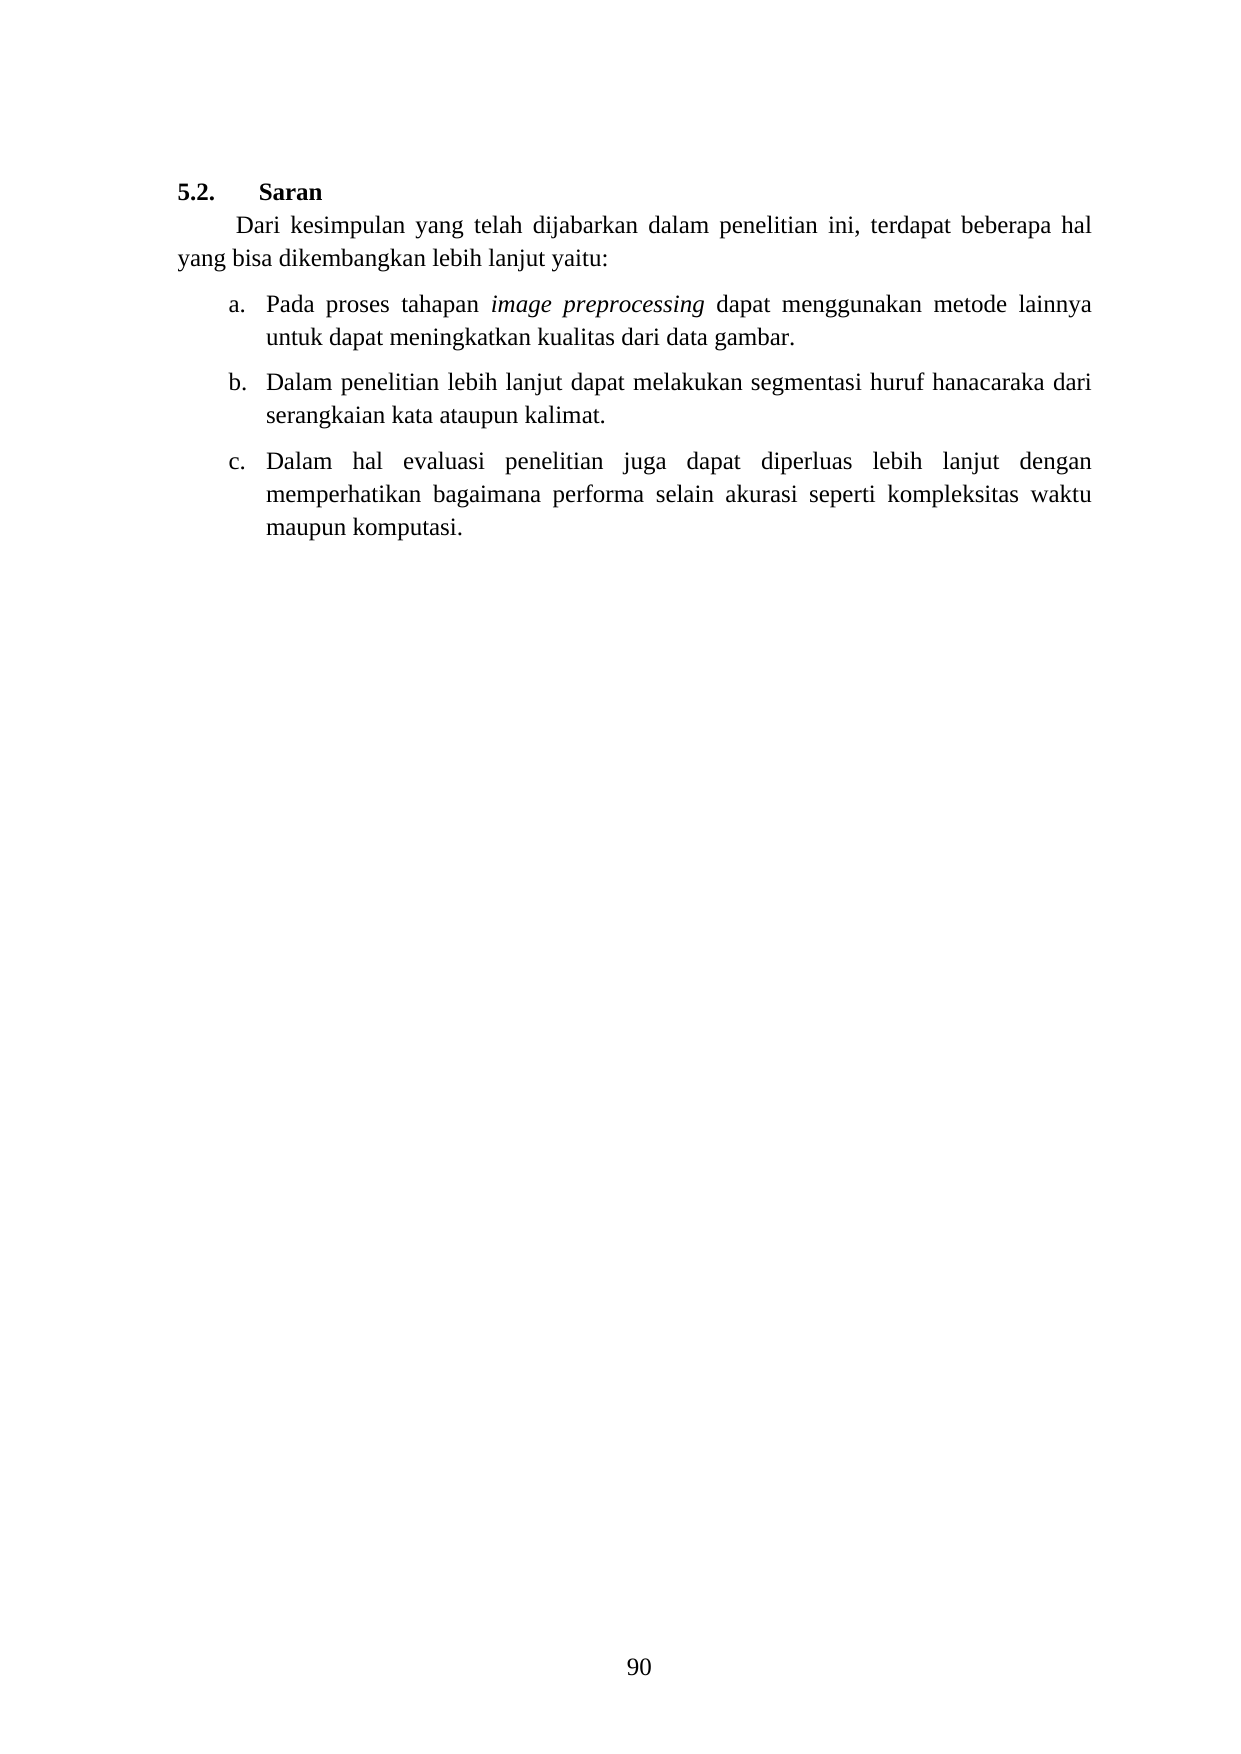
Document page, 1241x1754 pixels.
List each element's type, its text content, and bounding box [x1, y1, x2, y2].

list Pada proses tahapan image preprocessing dapat menggunakan metode lainnya untuk dapat meningkatkan kualitas dari data gambar. [228, 289, 1092, 351]
list Dalam penelitian lebih lanjut dapat melakukan segmentasi huruf hanacaraka dari serangkaian kata ataupun kalimat. [228, 367, 1092, 429]
text Dari kesimpulan yang telah dijabarkan dalam penelitian ini, terdapat beberapa hal yang bisa dikembangkan lebih lanjut yaitu: [177, 210, 1092, 272]
list Saran [177, 177, 1092, 206]
list Dalam hal evaluasi penelitian juga dapat diperluas lebih lanjut dengan memperhatikan bagaimana performa selain akurasi seperti kompleksitas waktu maupun komputasi. [228, 446, 1092, 541]
